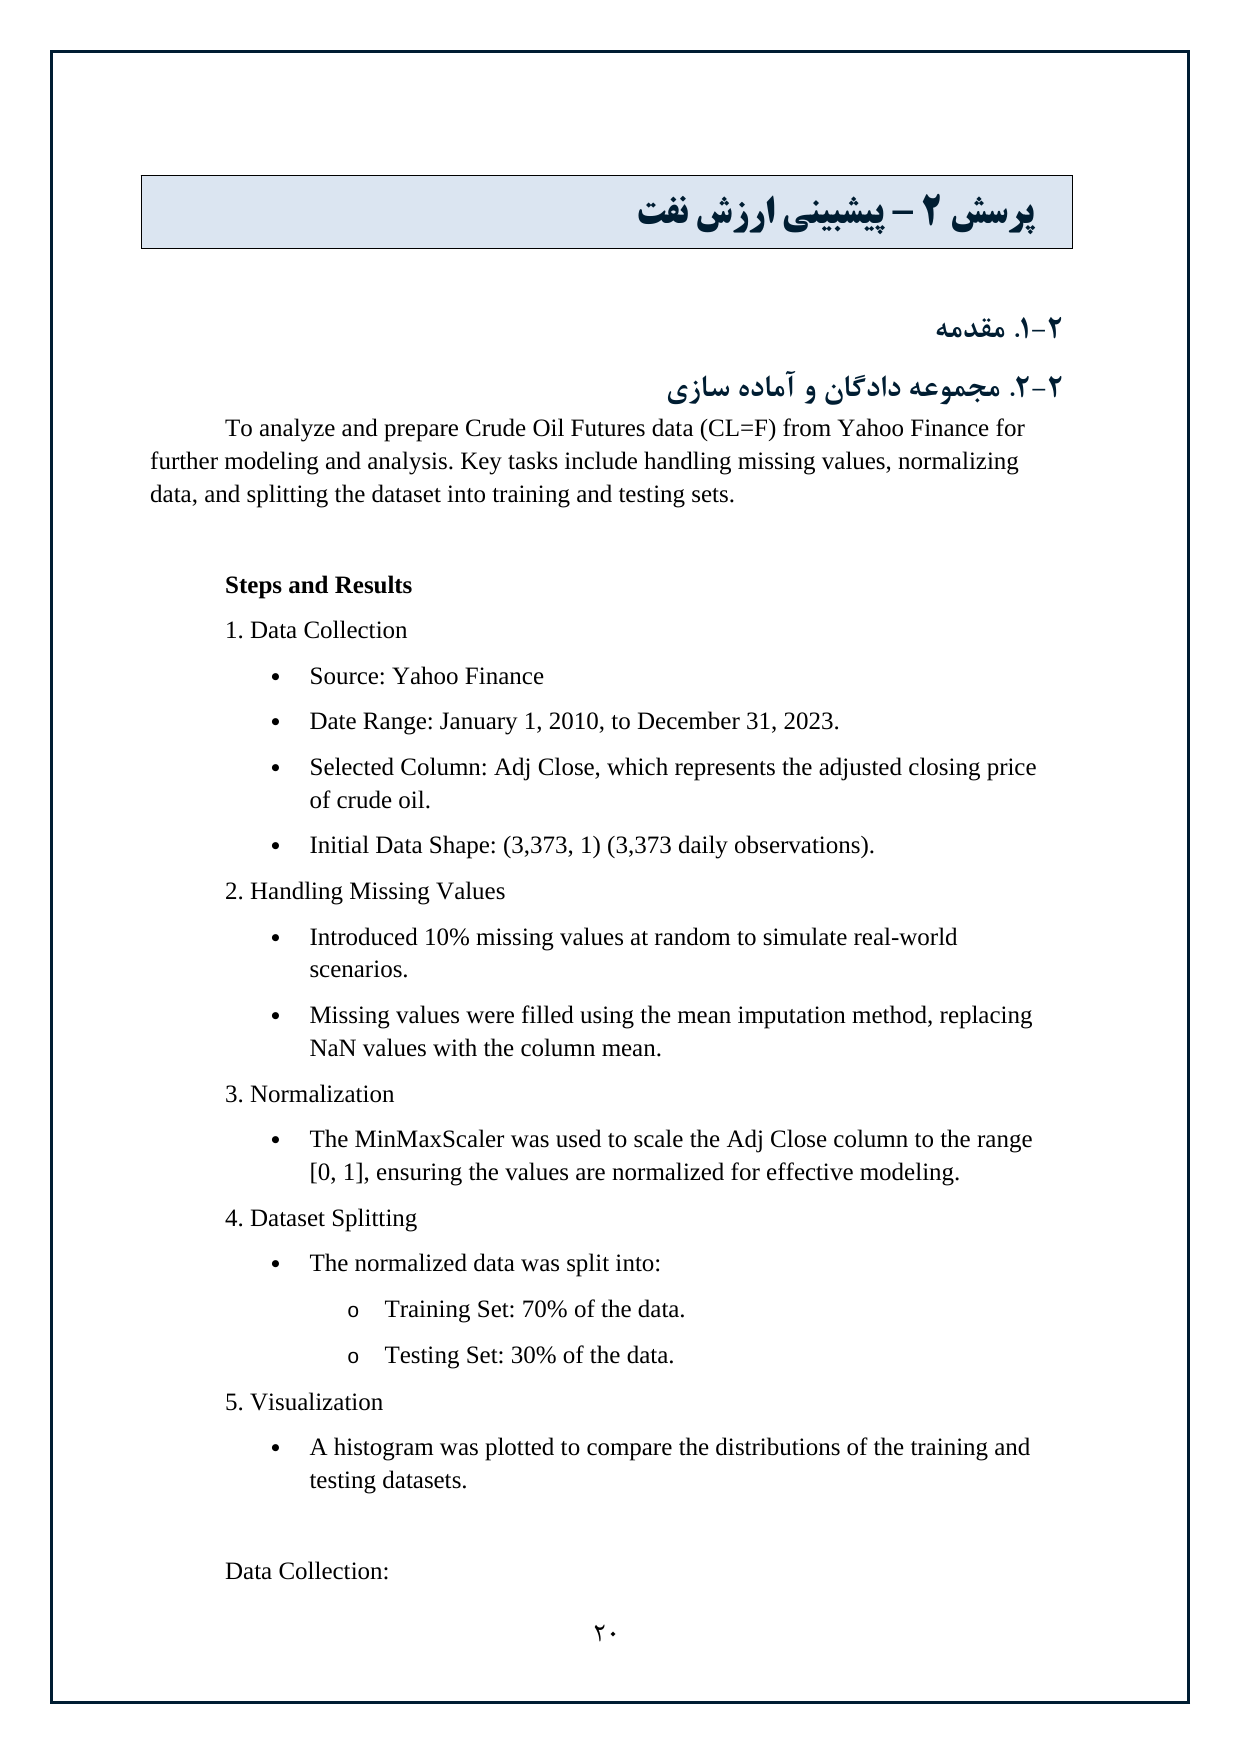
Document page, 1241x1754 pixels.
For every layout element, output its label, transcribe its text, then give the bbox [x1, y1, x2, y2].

text Data Collection: [150, 1556, 1063, 1585]
text 1. Data Collection [150, 615, 1063, 644]
list The normalized data was split into: [272, 1248, 1063, 1277]
text 2. Handling Missing Values [150, 876, 1063, 905]
text 3. Normalization [150, 1079, 1063, 1107]
list Source: Yahoo Finance [272, 661, 1063, 690]
list Missing values were filled using the mean imputation method, replacing NaN values with the column mean. [272, 1000, 1063, 1062]
text Steps and Results [150, 570, 1063, 599]
subtitle پرسش ۲ - پیشبینی ارزش نفت [142, 176, 1072, 248]
list A histogram was plotted to compare the distributions of the training and testing datasets. [272, 1432, 1063, 1494]
text 4. Dataset Splitting [150, 1203, 1063, 1231]
subtitle ۱-۲. مقدمه [150, 315, 1063, 349]
list Testing Set: 30% of the data. [347, 1340, 1063, 1370]
list Introduced 10% missing values at random to simulate real-world scenarios. [272, 922, 1063, 983]
list Selected Column: Adj Close, which represents the adjusted closing price of crude oil. [272, 752, 1063, 814]
text 5. Visualization [150, 1387, 1063, 1415]
text To analyze and prepare Crude Oil Futures data (CL=F) from Yahoo Finance for further modeling and analysis. Key tasks include handling missing values, normalizing data, and splitting the dataset into training and testing sets. [150, 413, 1063, 508]
list Date Range: January 1, 2010, to December 31, 2023. [272, 706, 1063, 735]
list Training Set: 70% of the data. [347, 1294, 1063, 1323]
subtitle ۲-۲. مجموعه دادگان و آماده سازي [150, 374, 1063, 408]
list The MinMaxScaler was used to scale the Adj Close column to the range [0, 1], ensuring the values are normalized for effective modeling. [272, 1124, 1063, 1186]
list Initial Data Shape: (3,373, 1) (3,373 daily observations). [272, 831, 1063, 859]
